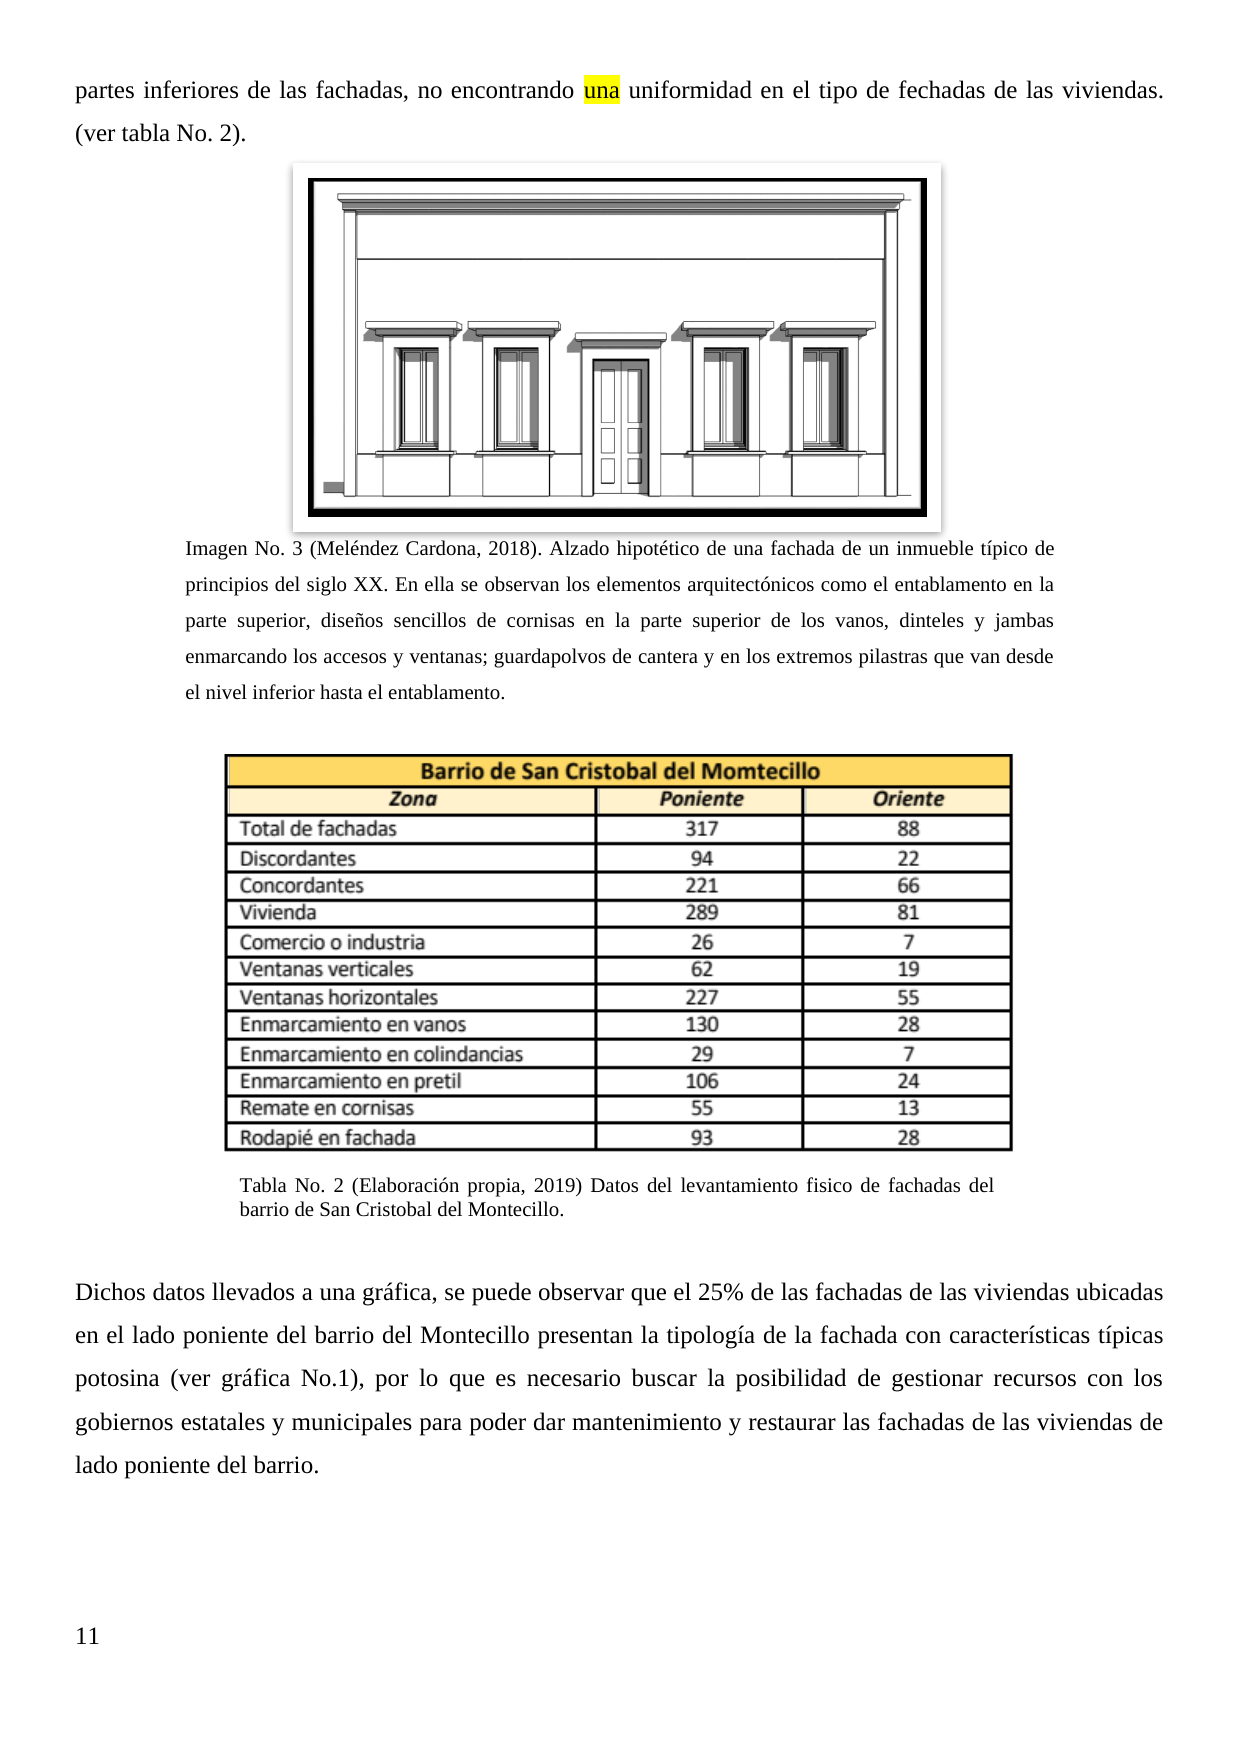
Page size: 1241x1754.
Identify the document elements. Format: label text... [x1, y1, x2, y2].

text Dichos datos llevados a una gráfica, se puede observar que el 25% de las fachadas de las viviendas ubicadas en el lado poniente del barrio del Montecillo presentan la tipología de la fachada con características típicas potosina (ver gráfica No.1), por lo que es necesario buscar la posibilidad de gestionar recursos con los gobiernos estatales y municipales para poder dar mantenimiento y restaurar las fachadas de las viviendas de lado poniente del barrio. [75, 1277, 1165, 1478]
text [75, 75, 1165, 147]
picture [308, 178, 927, 517]
